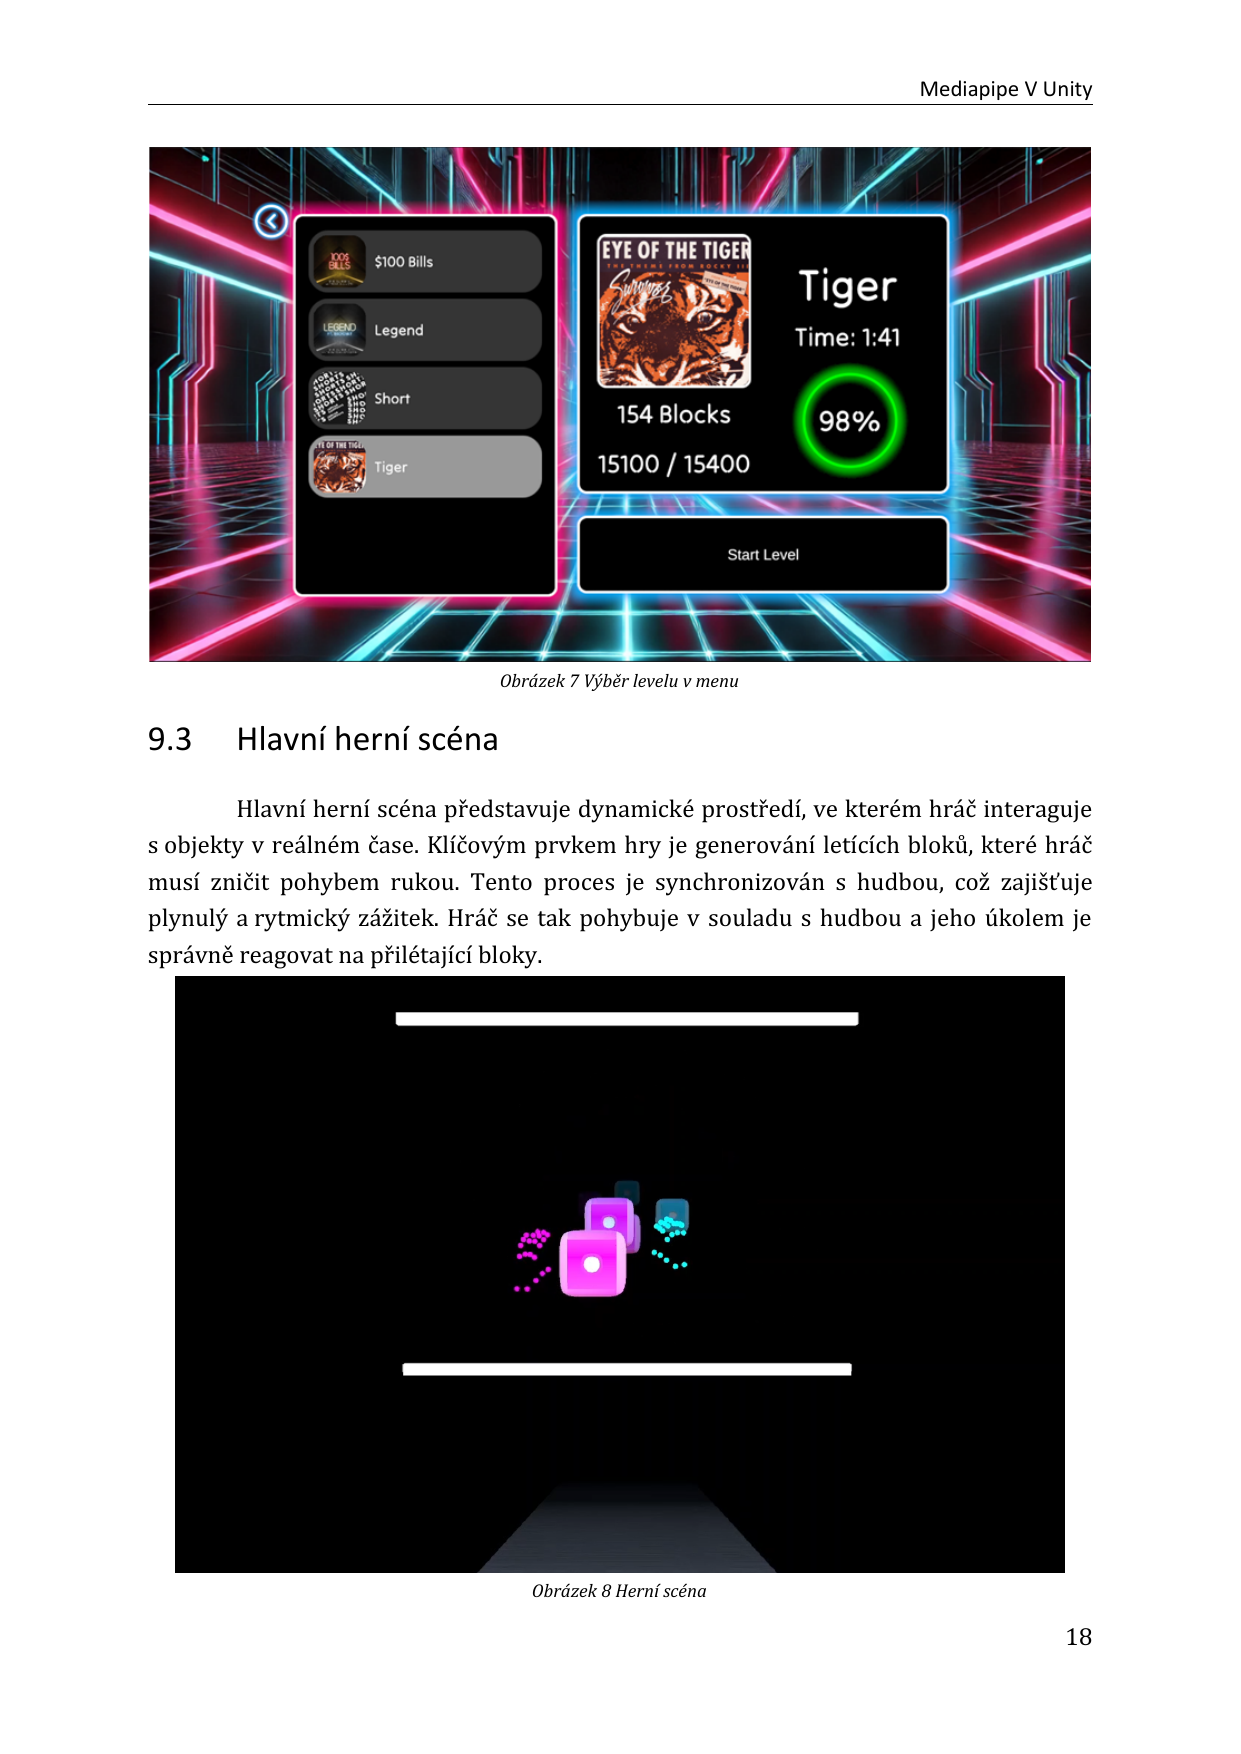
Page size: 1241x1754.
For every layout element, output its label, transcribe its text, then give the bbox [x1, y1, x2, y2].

picture [149, 147, 1091, 662]
subtitle Hlavní herní scéna [148, 716, 1093, 759]
picture [175, 976, 1065, 1573]
text Hlavní herní scéna představuje dynamické prostředí, ve kterém hráč interaguje s objekty v reálném čase. Klíčovým prvkem hry je generování letících bloků, které hráč musí zničit pohybem rukou. Tento proces je synchronizován s hudbou, což zajišťuje plynulý a rytmický zážitek. Hráč se tak pohybuje v souladu s hudbou a jeho úkolem je správně reagovat na přilétající bloky. [148, 793, 1093, 969]
